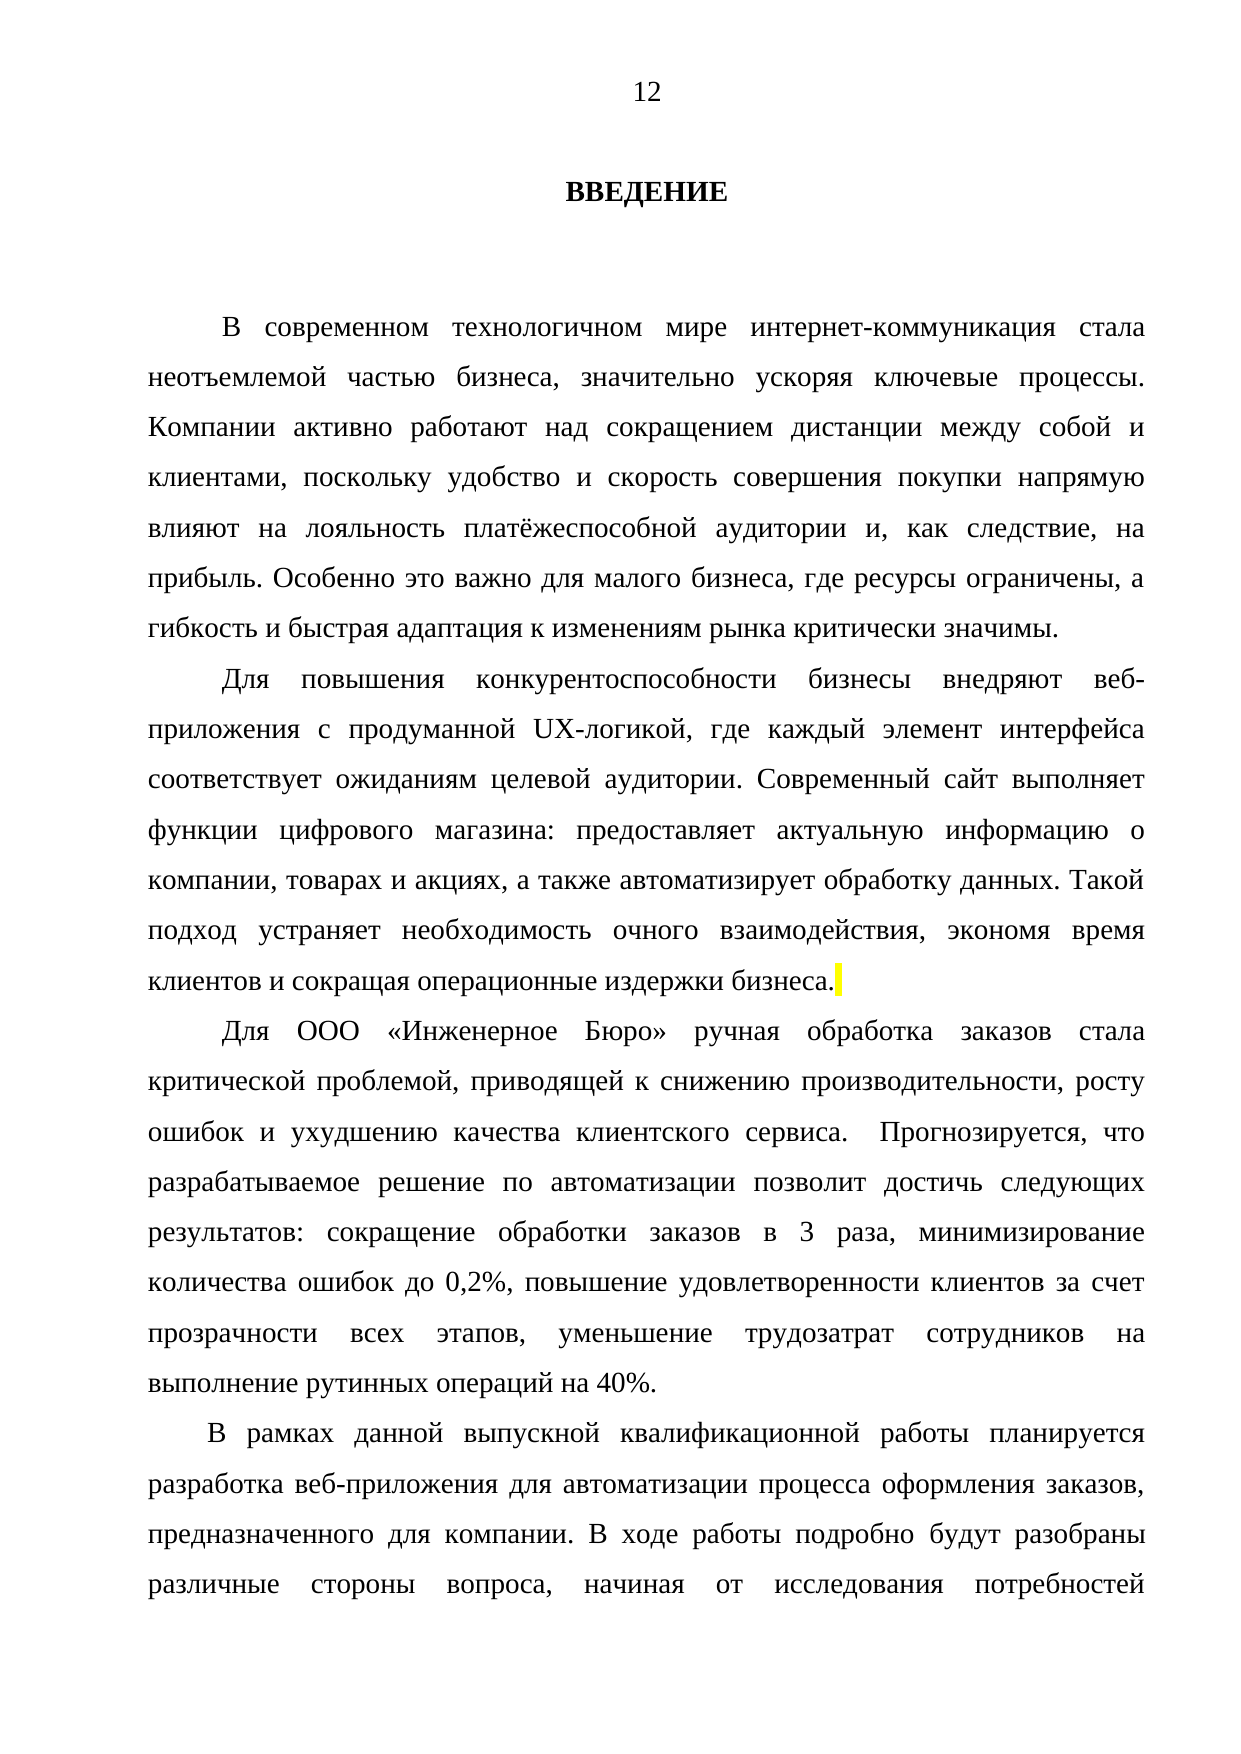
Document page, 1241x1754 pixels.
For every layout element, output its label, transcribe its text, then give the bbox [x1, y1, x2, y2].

text Для ООО «Инженерное Бюро» ручная обработка заказов стала критической проблемой, приводящей к снижению производительности, росту ошибок и ухудшению качества клиентского сервиса. Прогнозируется, что разрабатываемое решение по автоматизации позволит достичь следующих результатов: сокращение обработки заказов в 3 раза, минимизирование количества ошибок до 0,2%, повышение удовлетворенности клиентов за счет прозрачности всех этапов, уменьшение трудозатрат сотрудников на выполнение рутинных операций на 40%. [148, 1013, 1146, 1399]
subtitle ВВЕДЕНИЕ [148, 174, 1146, 208]
text В современном технологичном мире интернет-коммуникация стала неотъемлемой частью бизнеса, значительно ускоряя ключевые процессы. Компании активно работают над сокращением дистанции между собой и клиентами, поскольку удобство и скорость совершения покупки напрямую влияют на лояльность платёжеспособной аудитории и, как следствие, на прибыль. Особенно это важно для малого бизнеса, где ресурсы ограничены, а гибкость и быстрая адаптация к изменениям рынка критически значимы. [148, 309, 1146, 644]
text Для повышения конкурентоспособности бизнесы внедряют веб-приложения с продуманной UX-логикой, где каждый элемент интерфейса соответствует ожиданиям целевой аудитории. Современный сайт выполняет функции цифрового магазина: предоставляет актуальную информацию о компании, товарах и акциях, а также автоматизирует обработку данных. Такой подход устраняет необходимость очного взаимодействия, экономя время клиентов и сокращая операционные издержки бизнеса. [148, 661, 1146, 996]
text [148, 1416, 1146, 1600]
